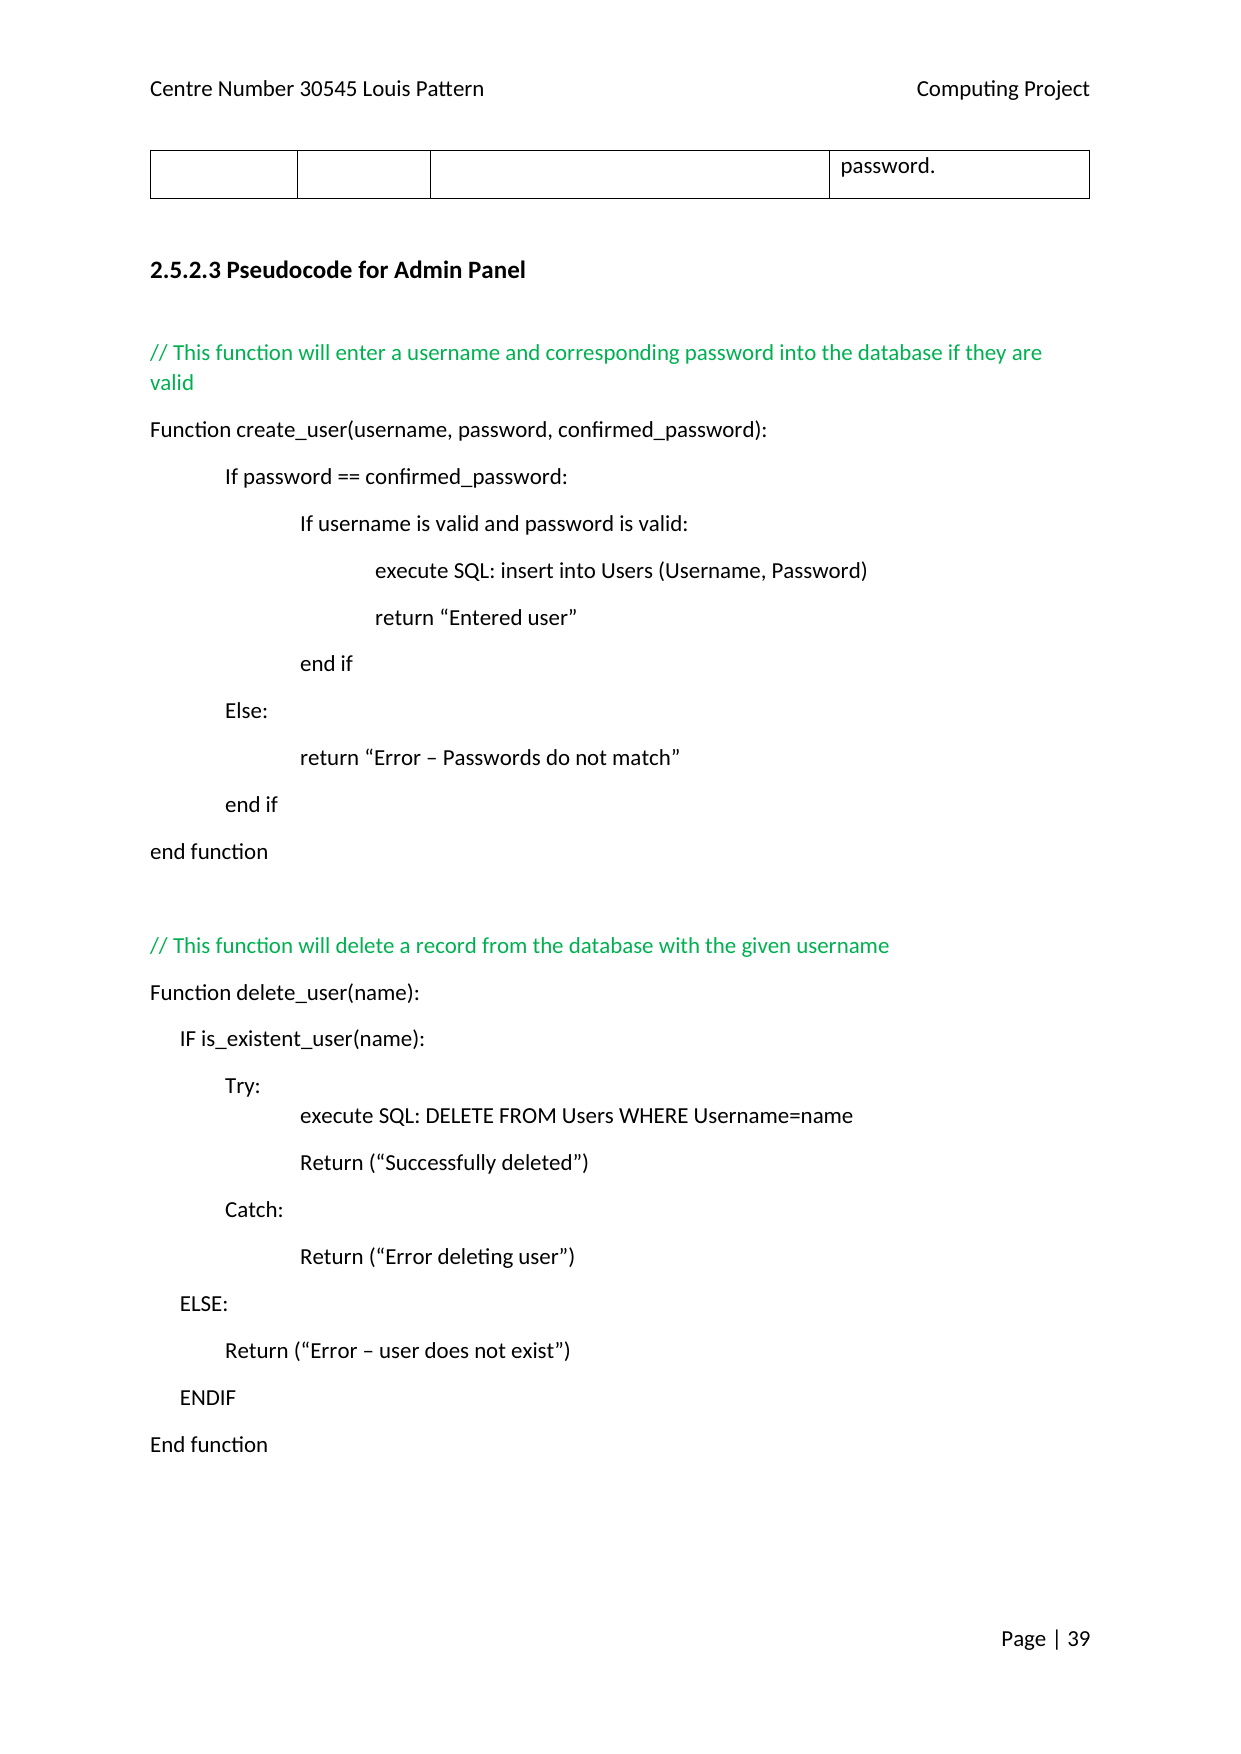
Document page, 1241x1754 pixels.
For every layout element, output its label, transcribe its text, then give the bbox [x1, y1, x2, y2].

text // This function will enter a username and corresponding password into the database if they are valid [150, 338, 1090, 396]
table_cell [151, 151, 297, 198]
text Function create_user(username, password, confirmed_password): [150, 415, 1090, 443]
text execute SQL: insert into Users (Username, Password) [150, 556, 1090, 584]
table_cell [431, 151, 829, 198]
text Else: [150, 696, 1090, 724]
text If password == confirmed_password: [150, 462, 1090, 490]
text end function [150, 837, 1090, 865]
text Function delete_user(name): [150, 978, 1090, 1006]
text Return (“Error deleting user”) [150, 1242, 1090, 1270]
text end if [150, 649, 1090, 677]
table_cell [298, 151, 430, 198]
subtitle 2.5.2.3 Pseudocode for Admin Panel [150, 254, 1090, 284]
text return “Error – Passwords do not match” [150, 743, 1090, 771]
text ELSE: [150, 1289, 1090, 1317]
text Try: execute SQL: DELETE FROM Users WHERE Username=name [150, 1071, 1090, 1129]
text Return (“Error – user does not exist”) [150, 1336, 1090, 1364]
text IF is_existent_user(name): [150, 1024, 1090, 1052]
text End function [150, 1430, 1090, 1458]
text ENDIF [150, 1383, 1090, 1411]
text end if [150, 790, 1090, 818]
text Catch: [150, 1195, 1090, 1223]
text If username is valid and password is valid: [150, 509, 1090, 537]
text return “Entered user” [150, 603, 1090, 631]
text // This function will delete a record from the database with the given username [150, 931, 1090, 959]
text Return (“Successfully deleted”) [150, 1148, 1090, 1176]
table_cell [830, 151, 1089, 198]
